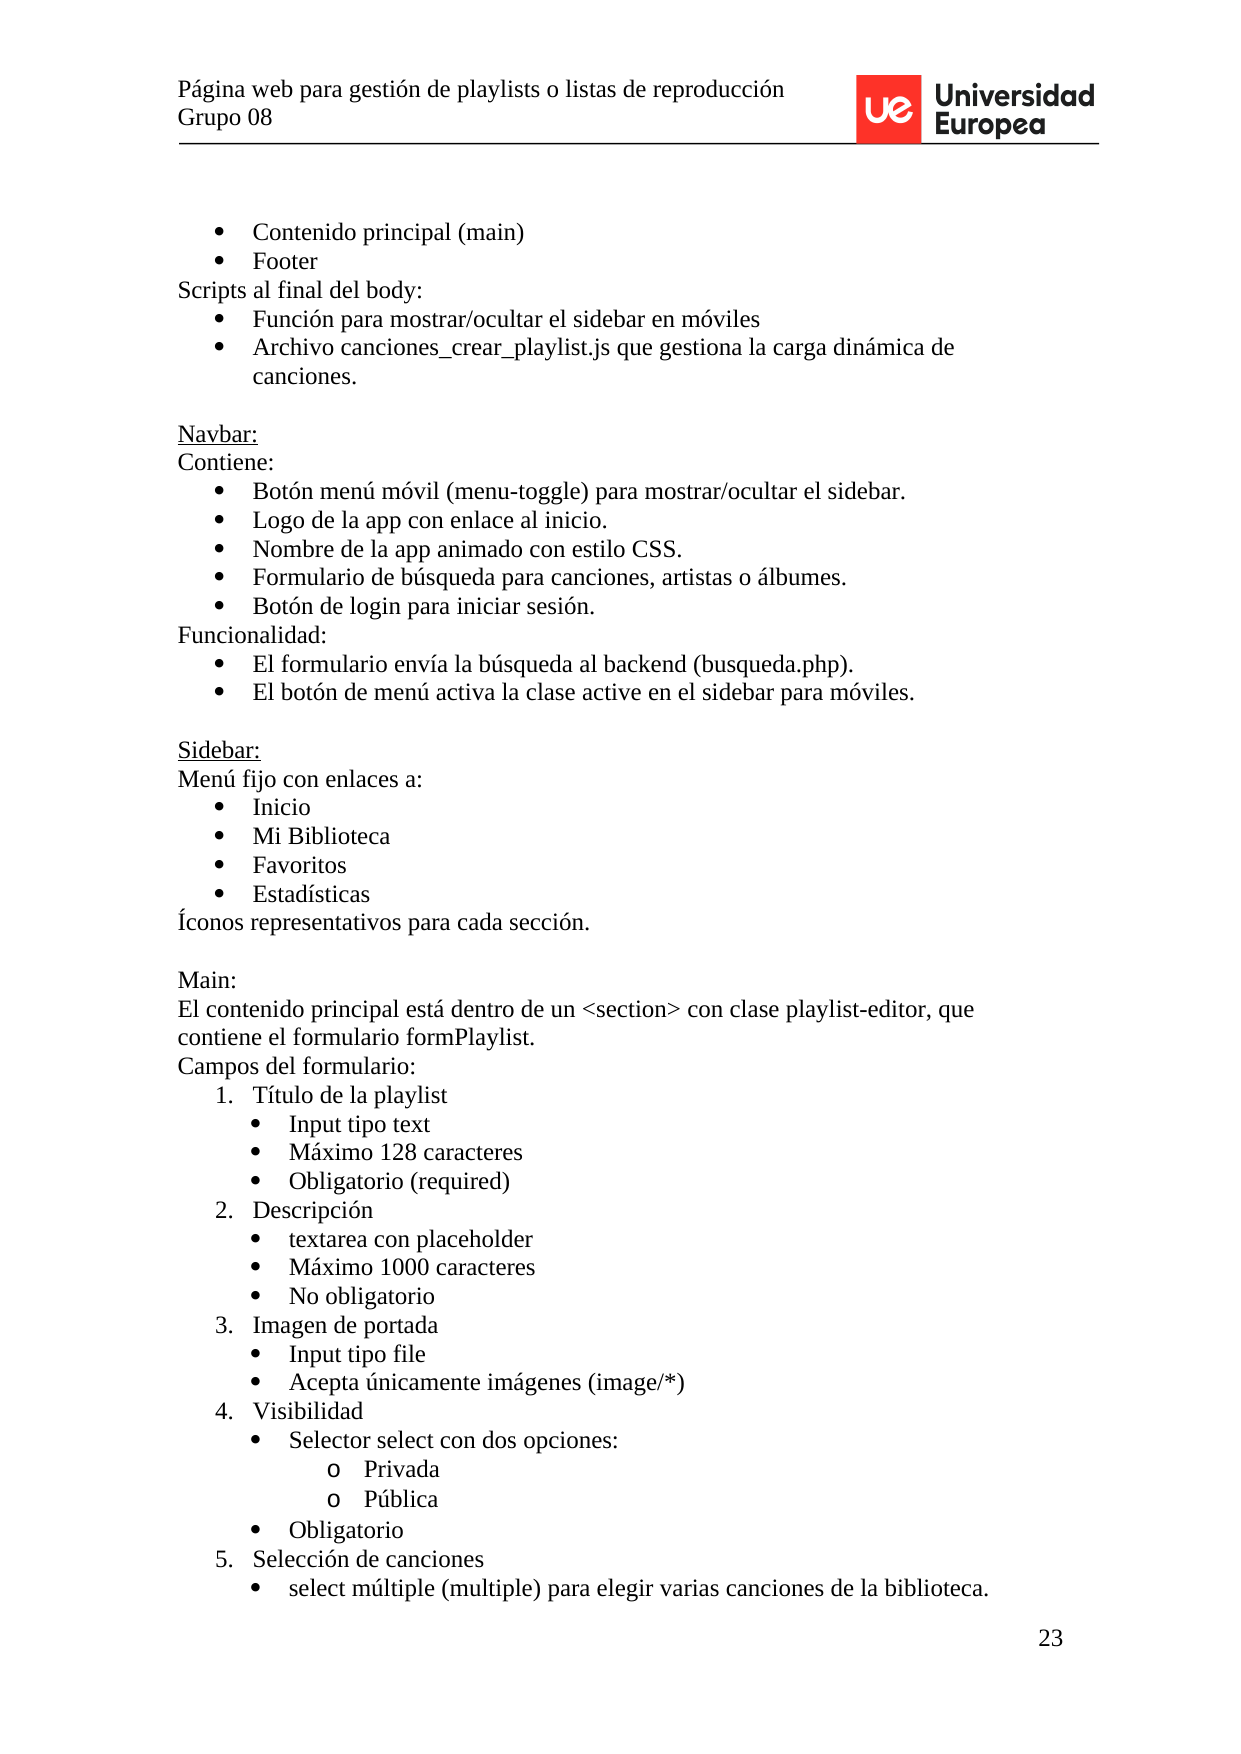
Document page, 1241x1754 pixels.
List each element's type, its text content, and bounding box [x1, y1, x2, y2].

text Menú fijo con enlaces a: [177, 764, 1063, 792]
list Título de la playlist [215, 1080, 1063, 1109]
text Campos del formulario: [177, 1051, 1063, 1080]
list Contenido principal (main) [215, 217, 1063, 246]
list Acepta únicamente imágenes (image/*) [251, 1367, 1063, 1396]
text Scripts al final del body: [177, 275, 1063, 304]
list Favoritos [215, 850, 1063, 879]
list Botón menú móvil (menu-toggle) para mostrar/ocultar el sidebar. [215, 476, 1063, 505]
list Obligatorio [251, 1515, 1063, 1544]
text El contenido principal está dentro de un <section> con clase playlist-editor, que contiene el formulario formPlaylist. [177, 994, 1063, 1051]
text Main: [177, 965, 1063, 994]
list Selección de canciones [215, 1544, 1063, 1573]
list Nombre de la app animado con estilo CSS. [215, 534, 1063, 562]
list Formulario de búsqueda para canciones, artistas o álbumes. [215, 562, 1063, 591]
list No obligatorio [251, 1281, 1063, 1310]
list Input tipo text [251, 1109, 1063, 1137]
list Función para mostrar/ocultar el sidebar en móviles [215, 304, 1063, 332]
list Privada [326, 1454, 1063, 1484]
list Inicio [215, 792, 1063, 821]
list Visibilidad [215, 1396, 1063, 1425]
list Obligatorio (required) [251, 1166, 1063, 1195]
list Selector select con dos opciones: [251, 1425, 1063, 1454]
text Funcionalidad: [177, 620, 1063, 649]
list El formulario envía la búsqueda al backend (busqueda.php). [215, 649, 1063, 677]
list Botón de login para iniciar sesión. [215, 591, 1063, 620]
list Máximo 128 caracteres [251, 1137, 1063, 1166]
list Logo de la app con enlace al inicio. [215, 505, 1063, 534]
list Footer [215, 246, 1063, 275]
list Imagen de portada [215, 1310, 1063, 1339]
list Mi Biblioteca [215, 821, 1063, 850]
text Navbar: [177, 419, 1063, 447]
list Máximo 1000 caracteres [251, 1252, 1063, 1281]
list Pública [326, 1484, 1063, 1515]
list Descripción [215, 1195, 1063, 1224]
list select múltiple (multiple) para elegir varias canciones de la biblioteca. [251, 1573, 1063, 1602]
list Input tipo file [251, 1339, 1063, 1367]
text Íconos representativos para cada sección. [177, 907, 1063, 936]
list El botón de menú activa la clase active en el sidebar para móviles. [215, 677, 1063, 706]
list textarea con placeholder [251, 1224, 1063, 1252]
list Estadísticas [215, 879, 1063, 907]
text Contiene: [177, 447, 1063, 476]
text Sidebar: [177, 735, 1063, 764]
picture [856, 75, 1094, 144]
list Archivo canciones_crear_playlist.js que gestiona la carga dinámica de canciones. [215, 332, 1063, 390]
